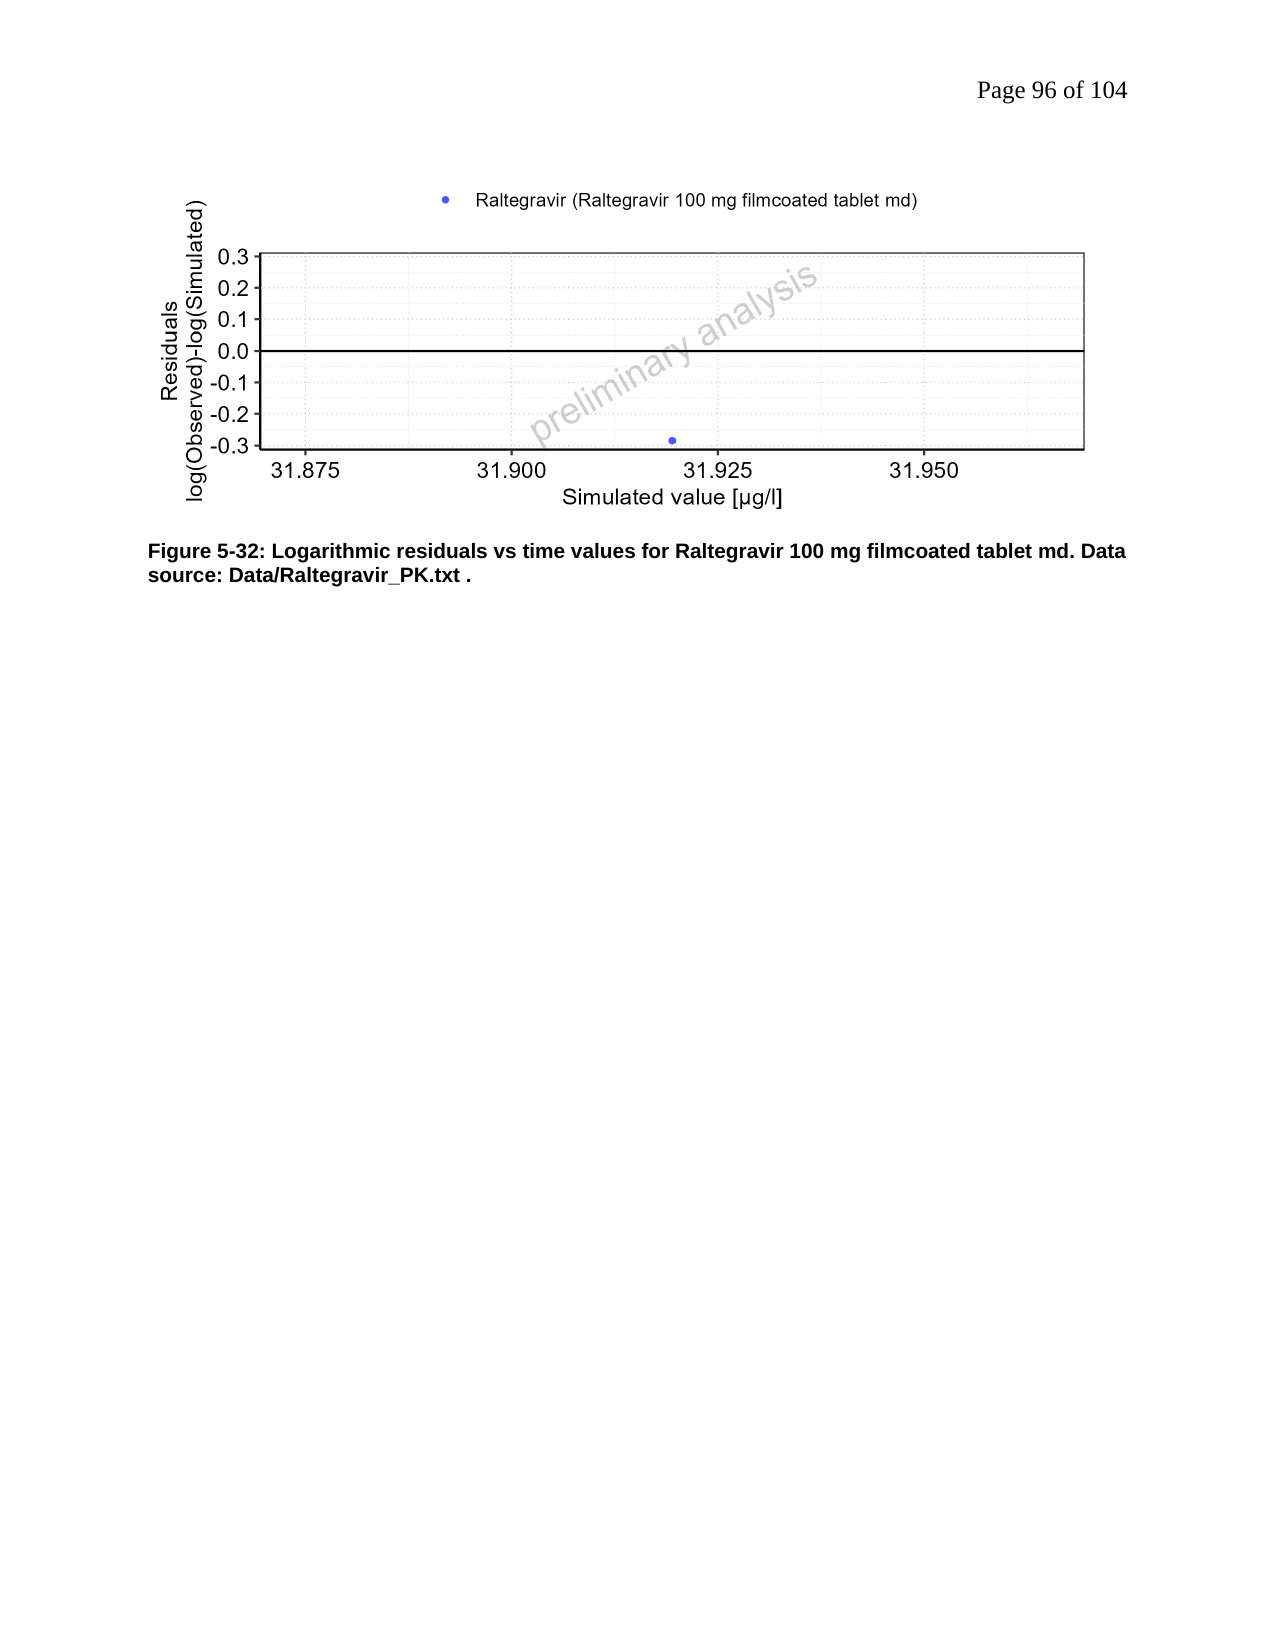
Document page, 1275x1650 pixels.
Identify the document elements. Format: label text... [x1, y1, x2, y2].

text Figure 5-32: Logarithmic residuals vs time values for Raltegravir 100 mg filmcoated tablet md. Data source: Data/Raltegravir_PK.txt . [148, 539, 1127, 587]
picture [147, 147, 1096, 518]
